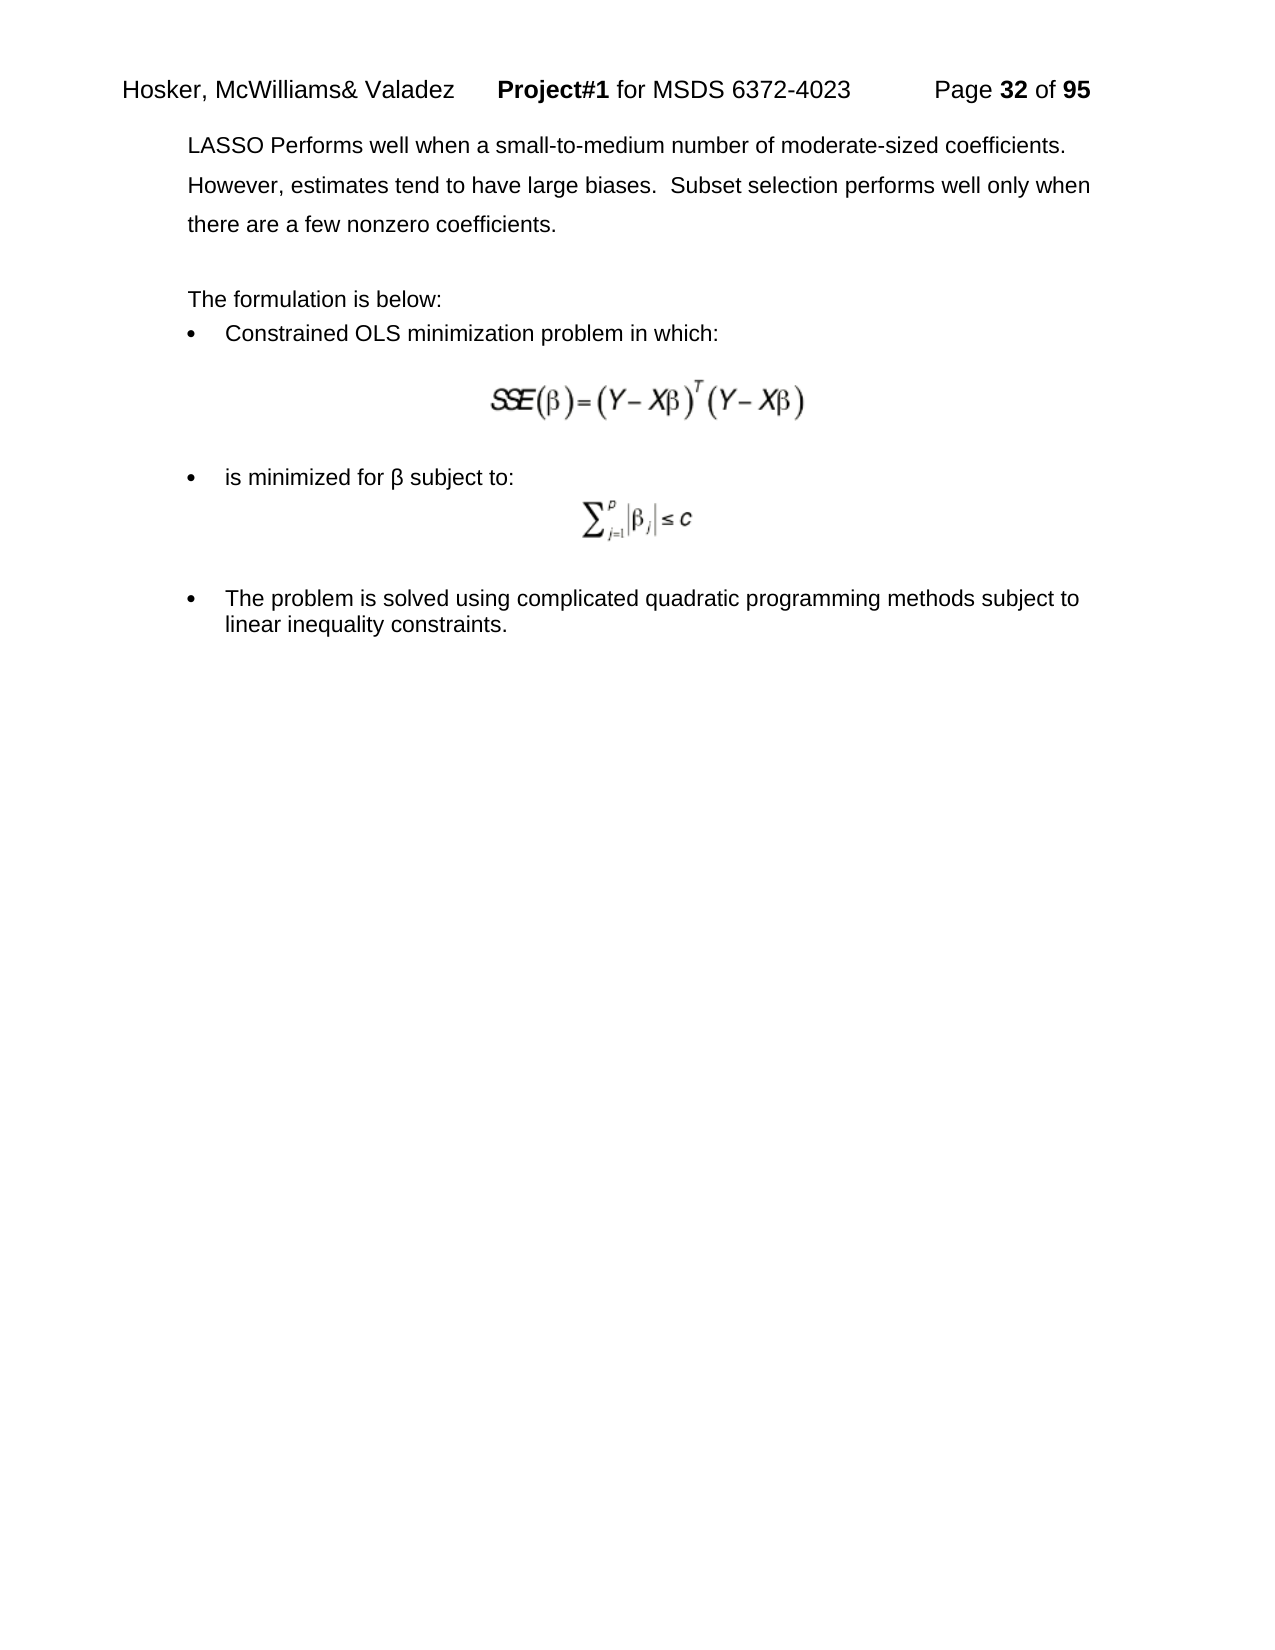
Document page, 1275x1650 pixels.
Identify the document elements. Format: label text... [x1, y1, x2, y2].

picture [472, 376, 831, 429]
text LASSO Performs well when a small-to-medium number of moderate-sized coefficients. However, estimates tend to have large biases. Subset selection performs well only when there are a few nonzero coefficients. [187, 132, 1116, 238]
list is minimized for β subject to: [187, 463, 1116, 490]
picture [571, 493, 733, 552]
text The formulation is below: [187, 286, 1116, 312]
list Constrained OLS minimization problem in which: [187, 320, 1116, 346]
list The problem is solved using complicated quadratic programming methods subject to linear inequality constraints. [187, 585, 1116, 637]
